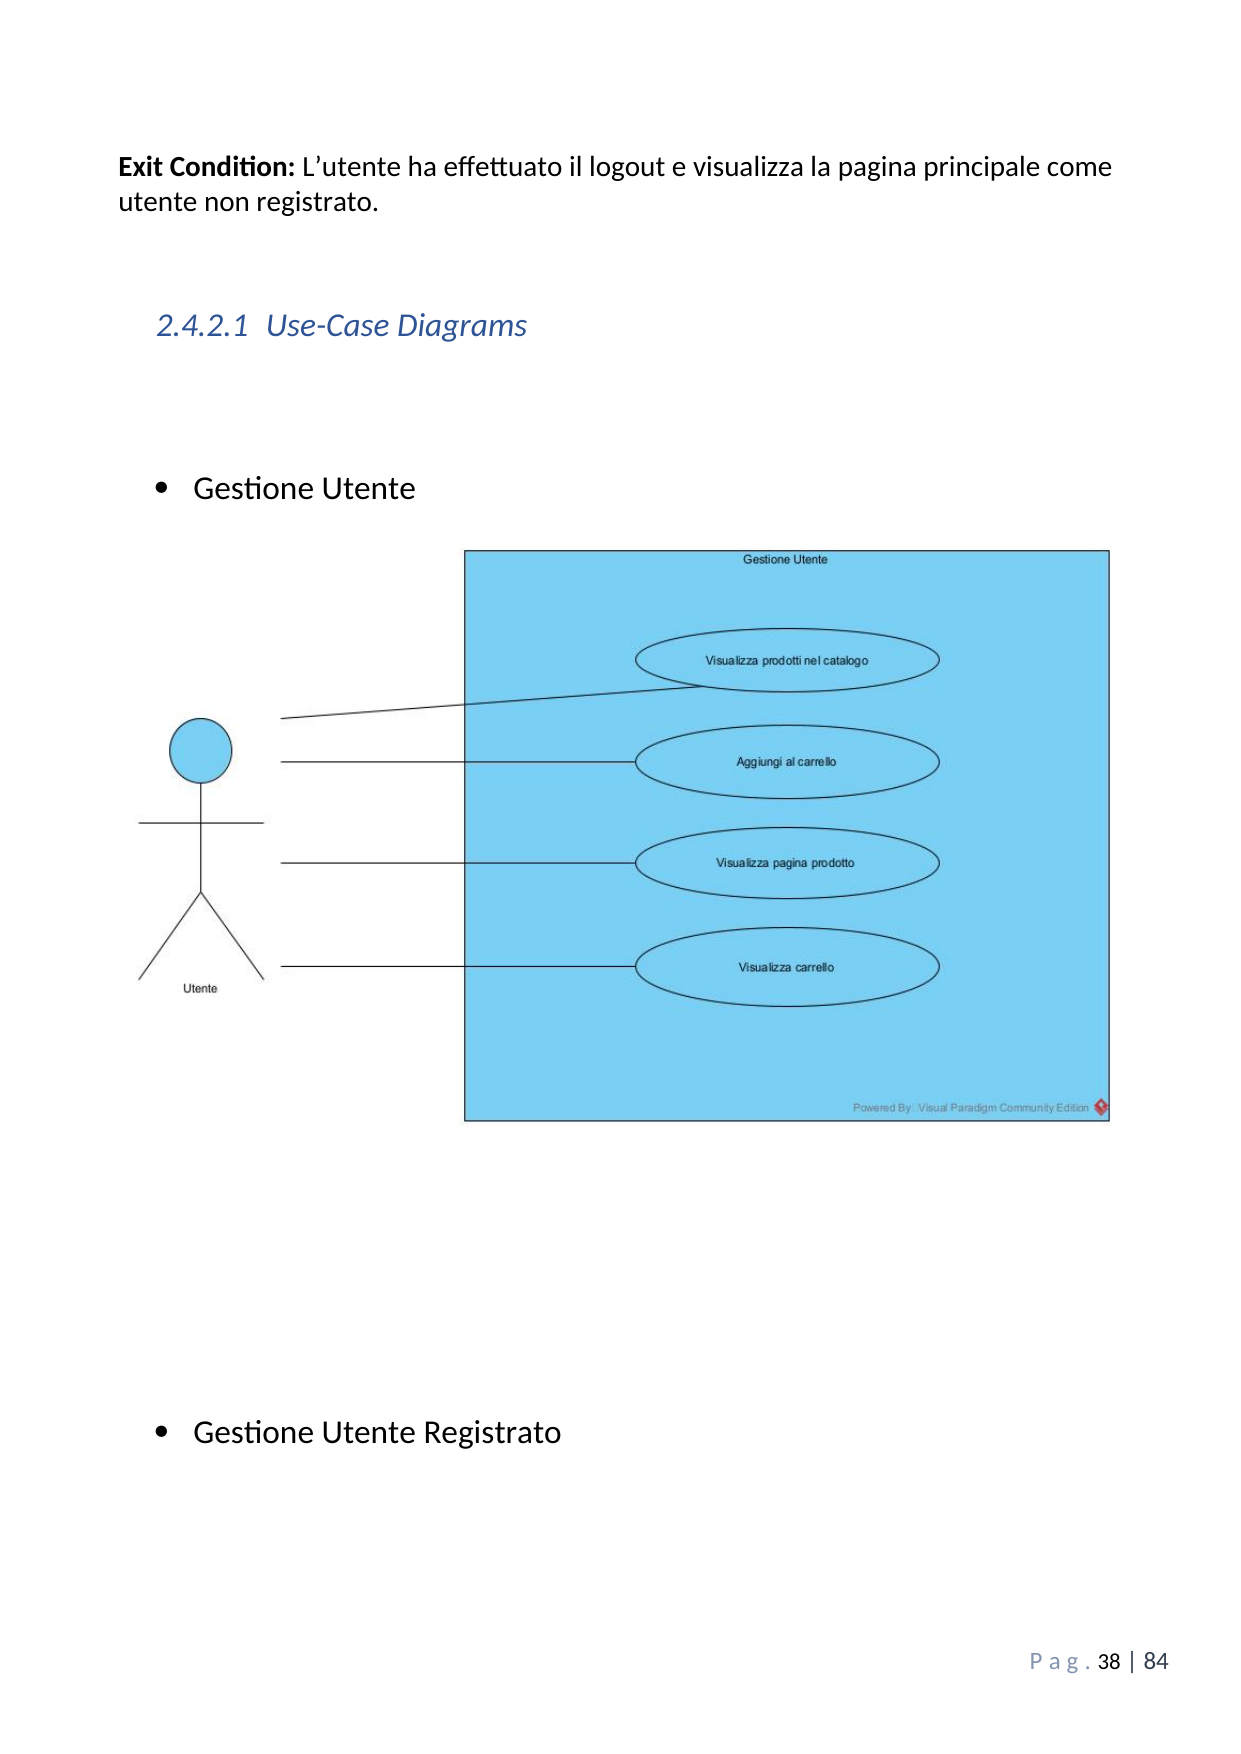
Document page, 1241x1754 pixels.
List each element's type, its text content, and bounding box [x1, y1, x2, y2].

picture [118, 548, 1114, 1126]
list Gestione Utente Registrato [156, 1411, 1122, 1452]
text Exit Condition: L’utente ha effettuato il logout e visualizza la pagina principale come utente non registrato. [118, 148, 1122, 219]
subtitle Use-Case Diagrams [156, 304, 1122, 345]
list Gestione Utente [156, 467, 1122, 508]
